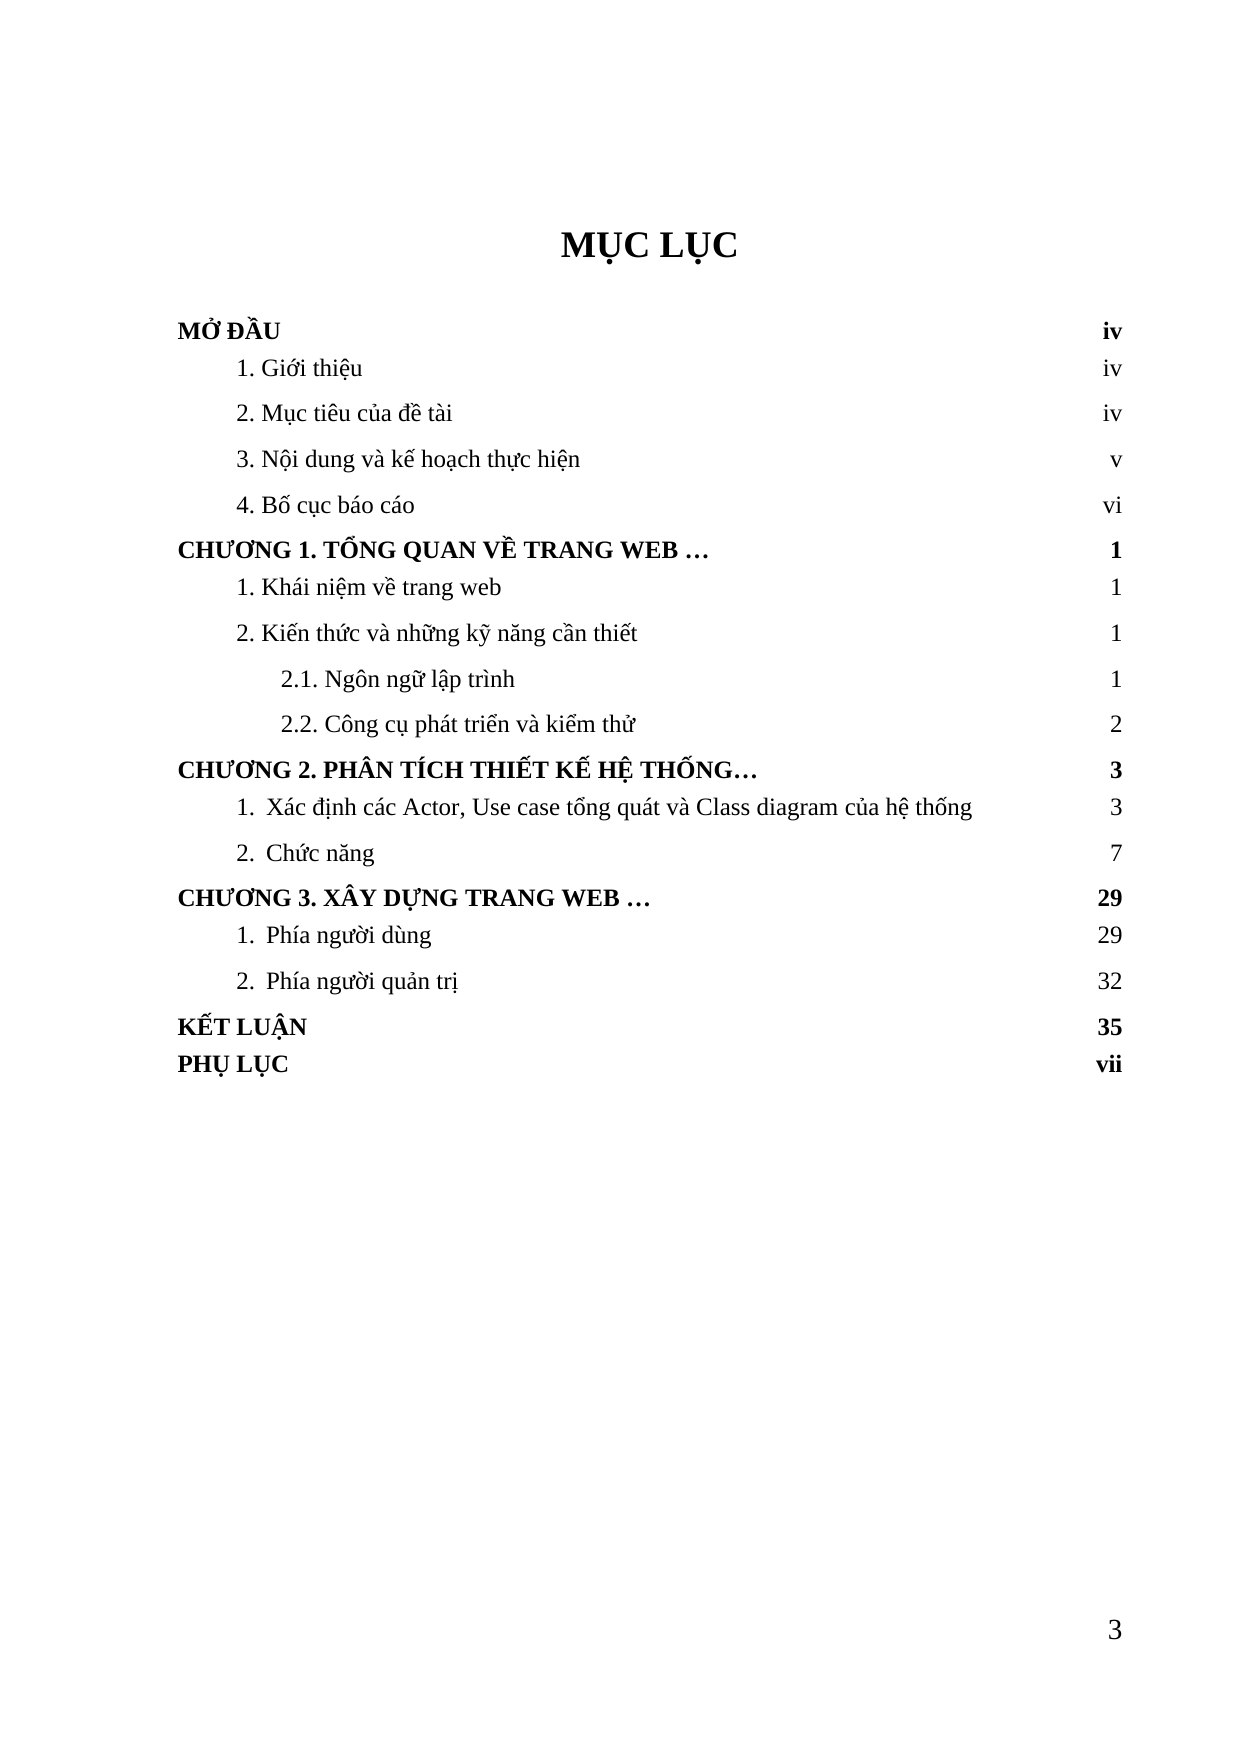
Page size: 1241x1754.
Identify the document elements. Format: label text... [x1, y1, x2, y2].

text MỤC LỤC [177, 222, 1122, 266]
